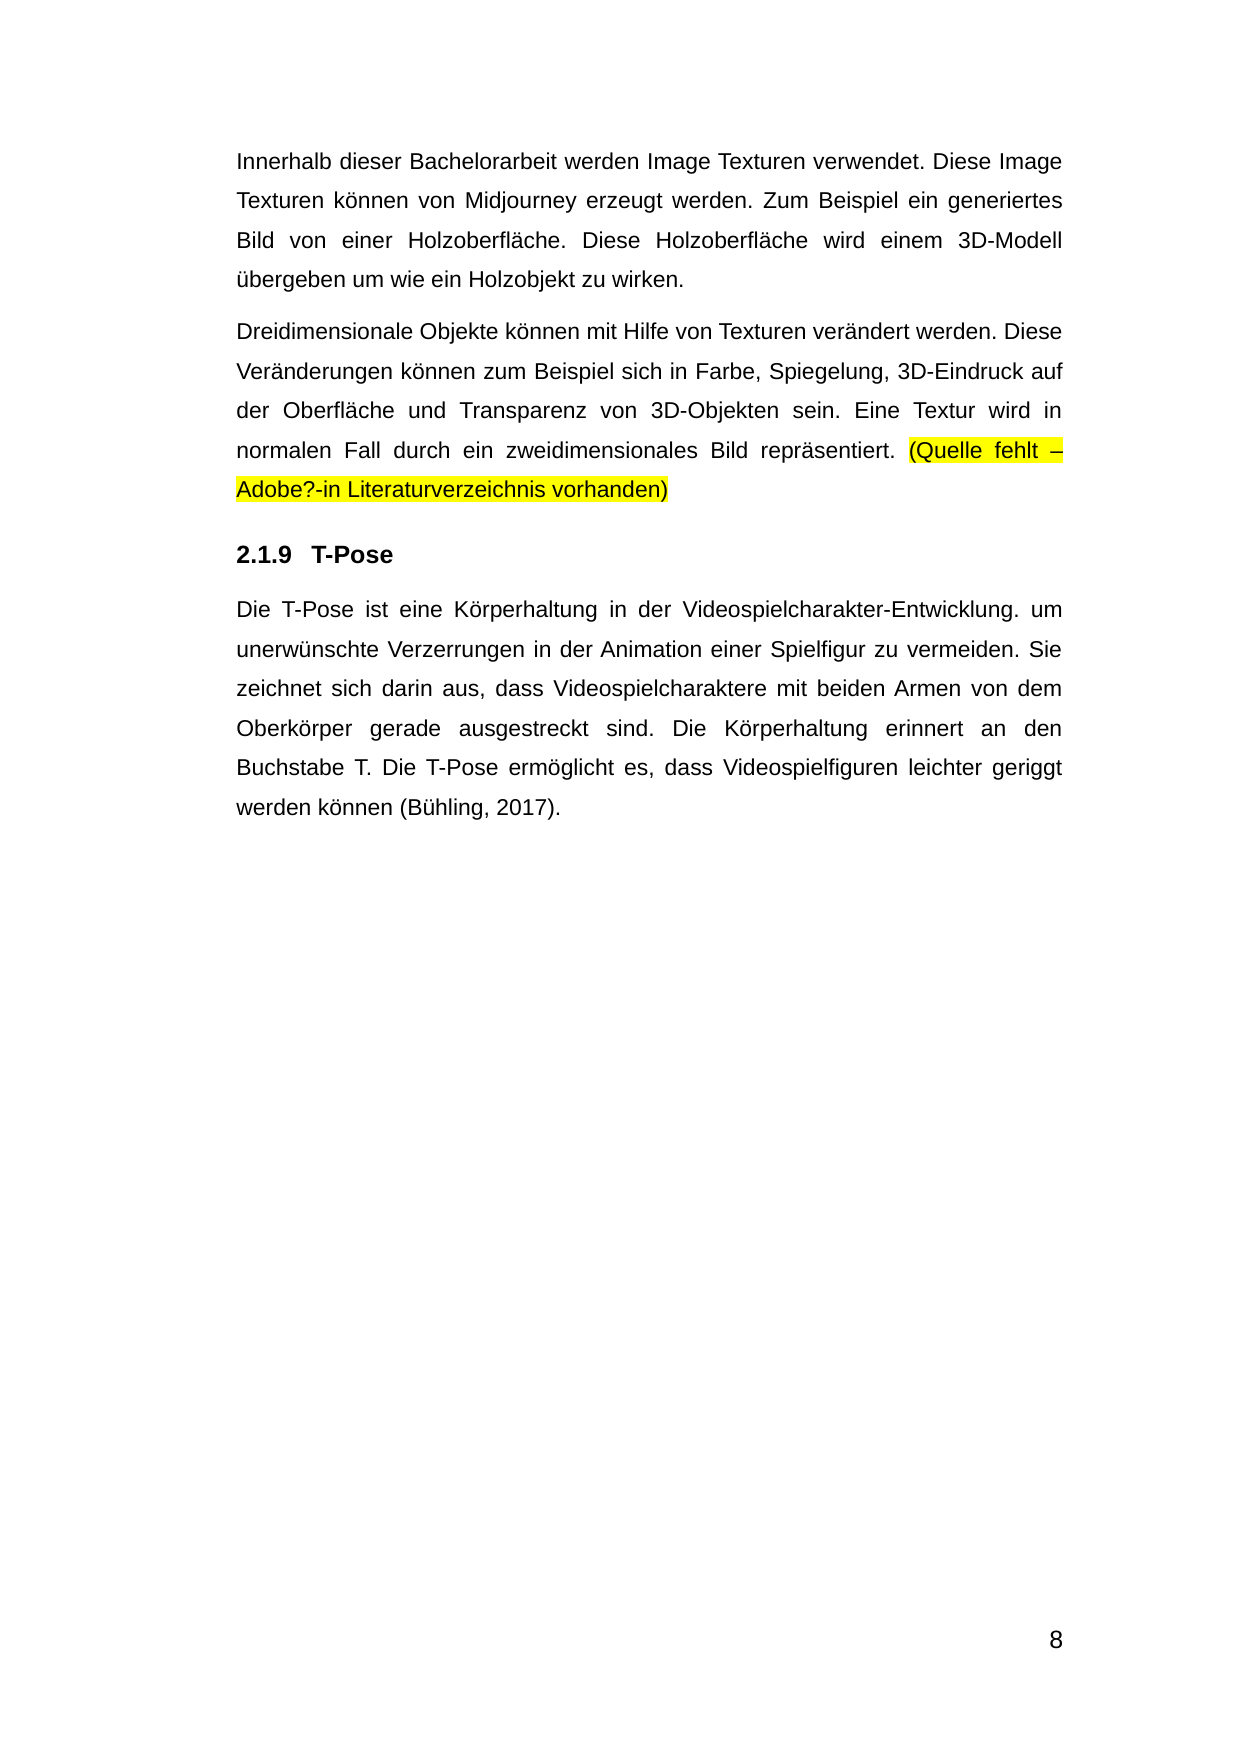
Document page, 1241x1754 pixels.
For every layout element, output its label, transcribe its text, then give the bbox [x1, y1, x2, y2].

subtitle T-Pose [236, 541, 1063, 569]
text Innerhalb dieser Bachelorarbeit werden Image Texturen verwendet. Diese Image Texturen können von Midjourney erzeugt werden. Zum Beispiel ein generiertes Bild von einer Holzoberfläche. Diese Holzoberfläche wird einem 3D-Modell übergeben um wie ein Holzobjekt zu wirken. [236, 148, 1063, 292]
text Dreidimensionale Objekte können mit Hilfe von Texturen verändert werden. Diese Veränderungen können zum Beispiel sich in Farbe, Spiegelung, 3D-Eindruck auf der Oberfläche und Transparenz von 3D-Objekten sein. Eine Textur wird in normalen Fall durch ein zweidimensionales Bild repräsentiert. (Quelle fehlt – Adobe?-in Literaturverzeichnis vorhanden) [236, 318, 1063, 502]
text Die T-Pose ist eine Körperhaltung in der Videospielcharakter-Entwicklung. um unerwünschte Verzerrungen in der Animation einer Spielfigur zu vermeiden. Sie zeichnet sich darin aus, dass Videospielcharaktere mit beiden Armen von dem Oberkörper gerade ausgestreckt sind. Die Körperhaltung erinnert an den Buchstabe T. Die T-Pose ermöglicht es, dass Videospielfiguren leichter geriggt werden können (Bühling, 2017). [236, 596, 1063, 820]
